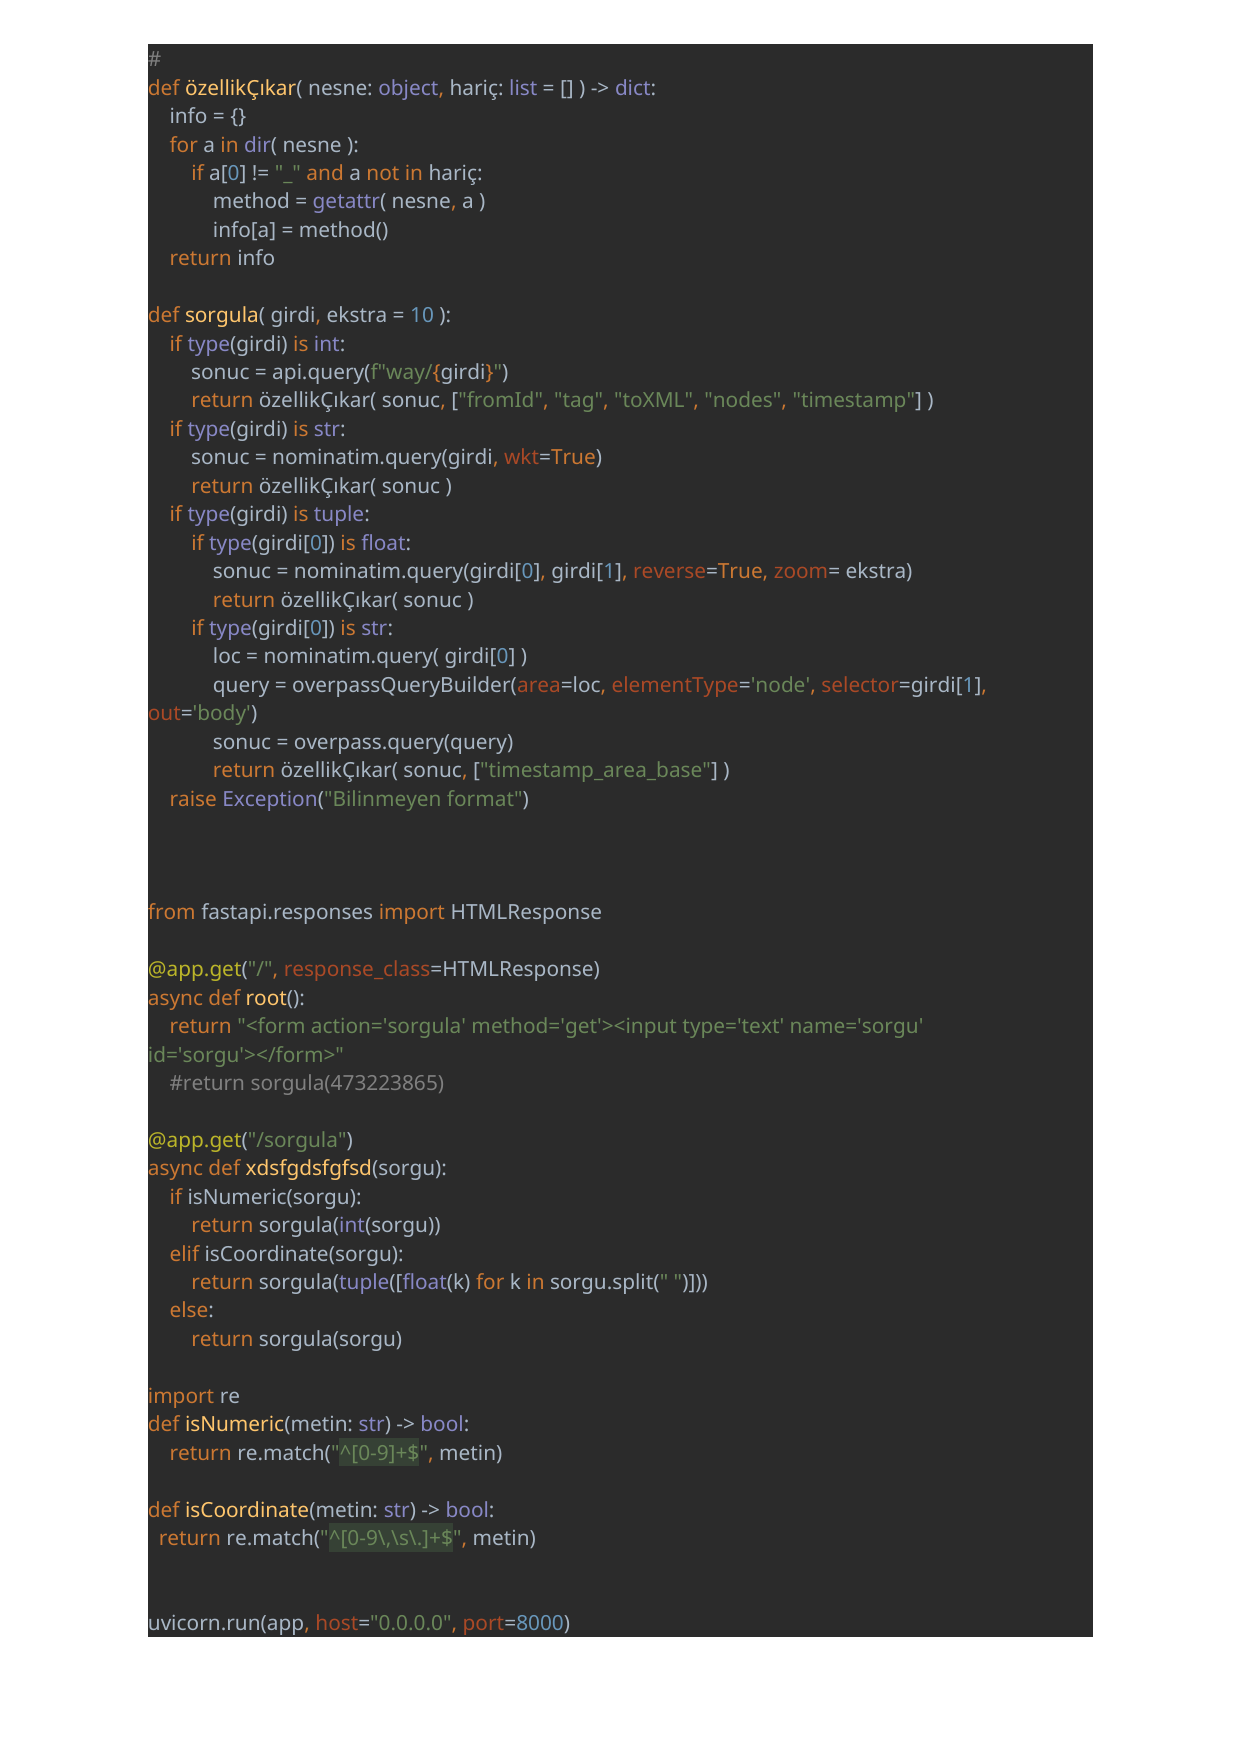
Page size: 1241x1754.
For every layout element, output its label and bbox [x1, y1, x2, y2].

text [148, 44, 1093, 1637]
